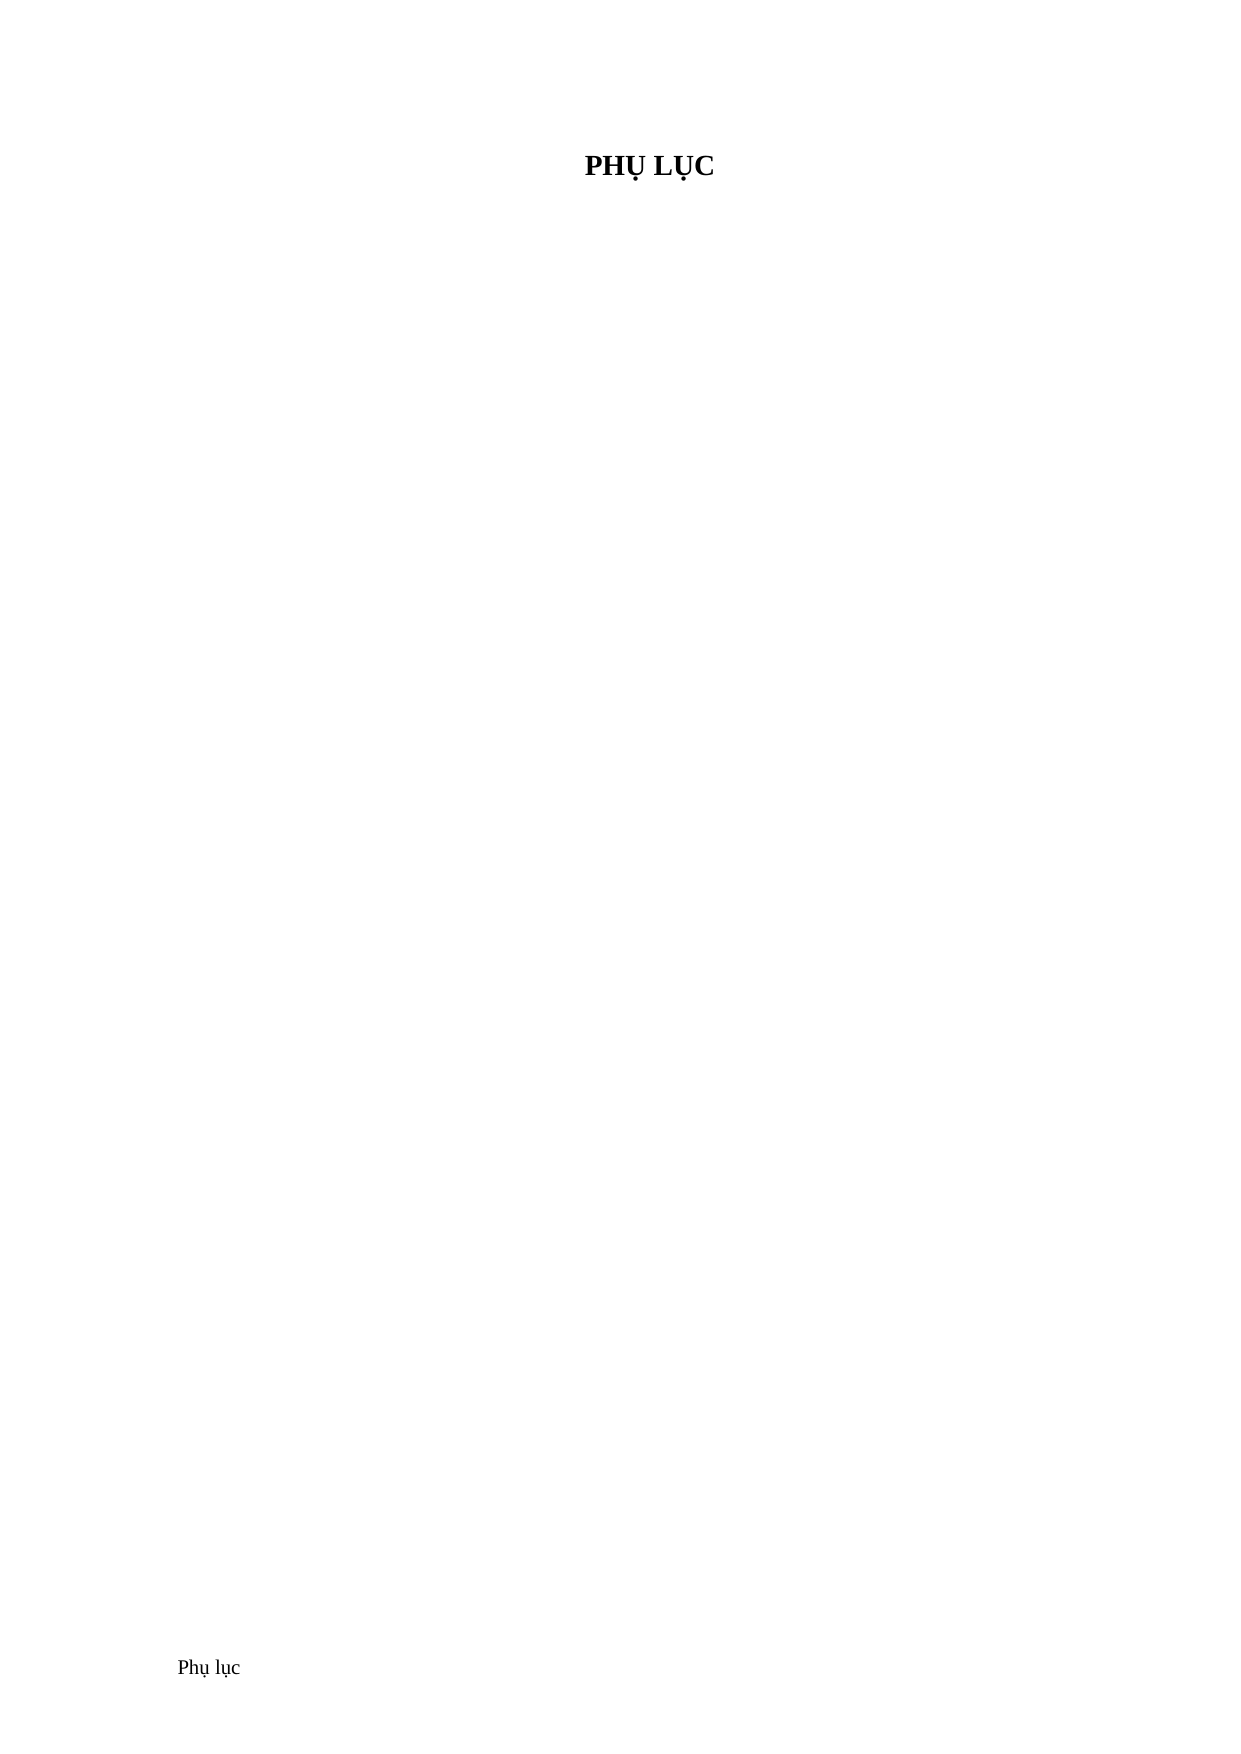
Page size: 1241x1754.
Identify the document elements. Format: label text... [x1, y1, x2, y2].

text PHỤ LỤC [177, 148, 1122, 181]
